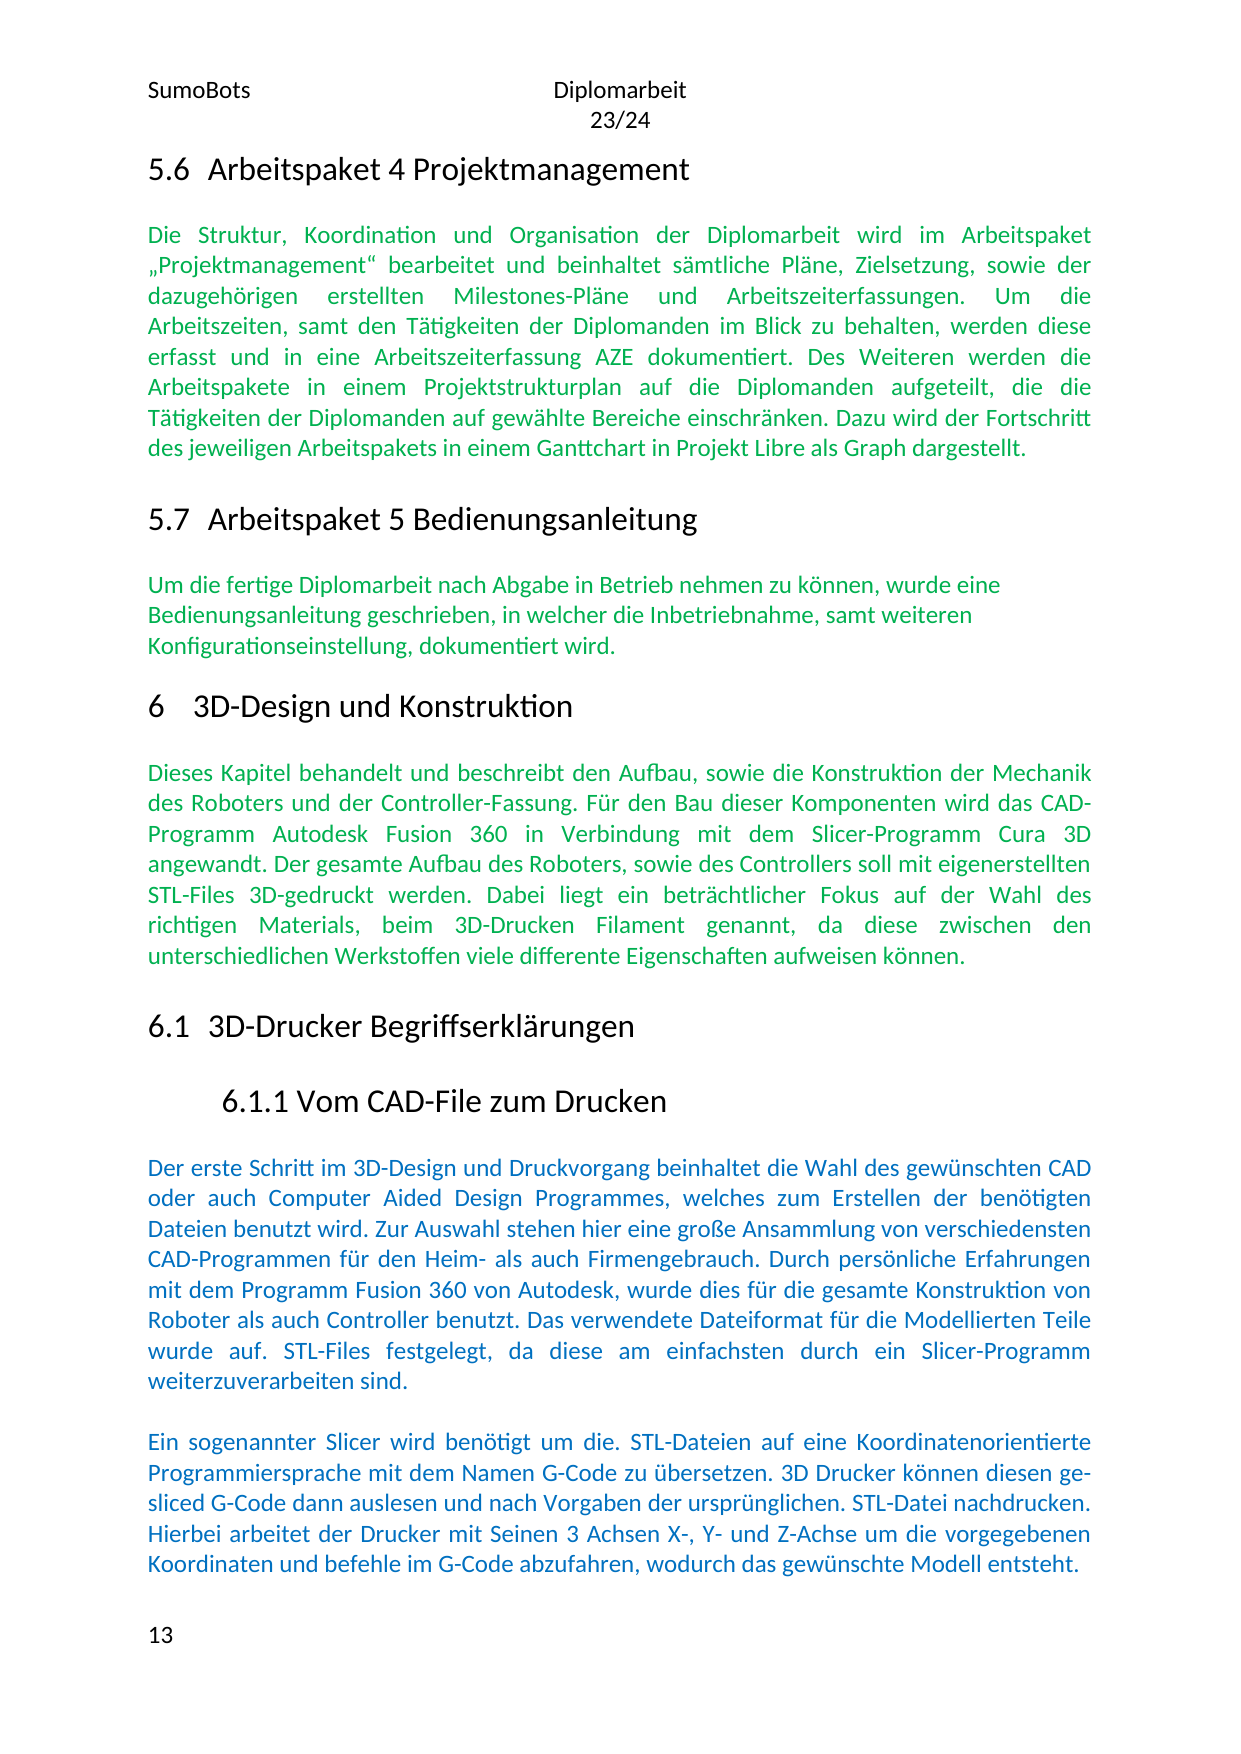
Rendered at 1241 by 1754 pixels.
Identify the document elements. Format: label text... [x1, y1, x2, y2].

text Um die fertige Diplomarbeit nach Abgabe in Betrieb nehmen zu können, wurde eine Bedienungsanleitung geschrieben, in welcher die Inbetriebnahme, samt weiteren Konfigurationseinstellung, dokumentiert wird. [148, 569, 1093, 661]
text Die Struktur, Koordination und Organisation der Diplomarbeit wird im Arbeitspaket „Projektmanagement“ bearbeitet und beinhaltet sämtliche Pläne, Zielsetzung, sowie der dazugehörigen erstellten Milestones-Pläne und Arbeitszeiterfassungen. Um die Arbeitszeiten, samt den Tätigkeiten der Diplomanden im Blick zu behalten, werden diese erfasst und in eine Arbeitszeiterfassung AZE dokumentiert. Des Weiteren werden die Arbeitspakete in einem Projektstrukturplan auf die Diplomanden aufgeteilt, die die Tätigkeiten der Diplomanden auf gewählte Bereiche einschränken. Dazu wird der Fortschritt des jeweiligen Arbeitspakets in einem Ganttchart in Projekt Libre als Graph dargestellt. [148, 219, 1093, 463]
subtitle Vom CAD-File zum Drucken [221, 1081, 1093, 1121]
text Ein sogenannter Slicer wird benötigt um die. STL-Dateien auf eine Koordinatenorientierte Programmiersprache mit dem Namen G-Code zu übersetzen. 3D Drucker können diesen ge-sliced G-Code dann auslesen und nach Vorgaben der ursprünglichen. STL-Datei nachdrucken. Hierbei arbeitet der Drucker mit Seinen 3 Achsen X-, Y- und Z-Achse um die vorgegebenen Koordinaten und befehle im G-Code abzufahren, wodurch das gewünschte Modell entsteht. [148, 1426, 1093, 1579]
subtitle 3D-Drucker Begriffserklärungen [148, 1005, 1093, 1046]
subtitle Arbeitspaket 5 Bedienungsanleitung [148, 498, 1093, 538]
text Der erste Schritt im 3D-Design und Druckvorgang beinhaltet die Wahl des gewünschten CAD oder auch Computer Aided Design Programmes, welches zum Erstellen der benötigten Dateien benutzt wird. Zur Auswahl stehen hier eine große Ansammlung von verschiedensten CAD-Programmen für den Heim- als auch Firmengebrauch. Durch persönliche Erfahrungen mit dem Programm Fusion 360 von Autodesk, wurde dies für die gesamte Konstruktion von Roboter als auch Controller benutzt. Das verwendete Dateiformat für die Modellierten Teile wurde auf. STL-Files festgelegt, da diese am einfachsten durch ein Slicer-Programm weiterzuverarbeiten sind. [148, 1152, 1093, 1396]
text Dieses Kapitel behandelt und beschreibt den Aufbau, sowie die Konstruktion der Mechanik des Roboters und der Controller-Fassung. Für den Bau dieser Komponenten wird das CAD-Programm Autodesk Fusion 360 in Verbindung mit dem Slicer-Programm Cura 3D angewandt. Der gesamte Aufbau des Roboters, sowie des Controllers soll mit eigenerstellten STL-Files 3D-gedruckt werden. Dabei liegt ein beträchtlicher Fokus auf der Wahl des richtigen Materials, beim 3D-Drucken Filament genannt, da diese zwischen den unterschiedlichen Werkstoffen viele differente Eigenschaften aufweisen können. [148, 757, 1093, 970]
subtitle 3D-Design und Konstruktion [148, 686, 1093, 726]
subtitle Arbeitspaket 4 Projektmanagement [148, 148, 1093, 188]
